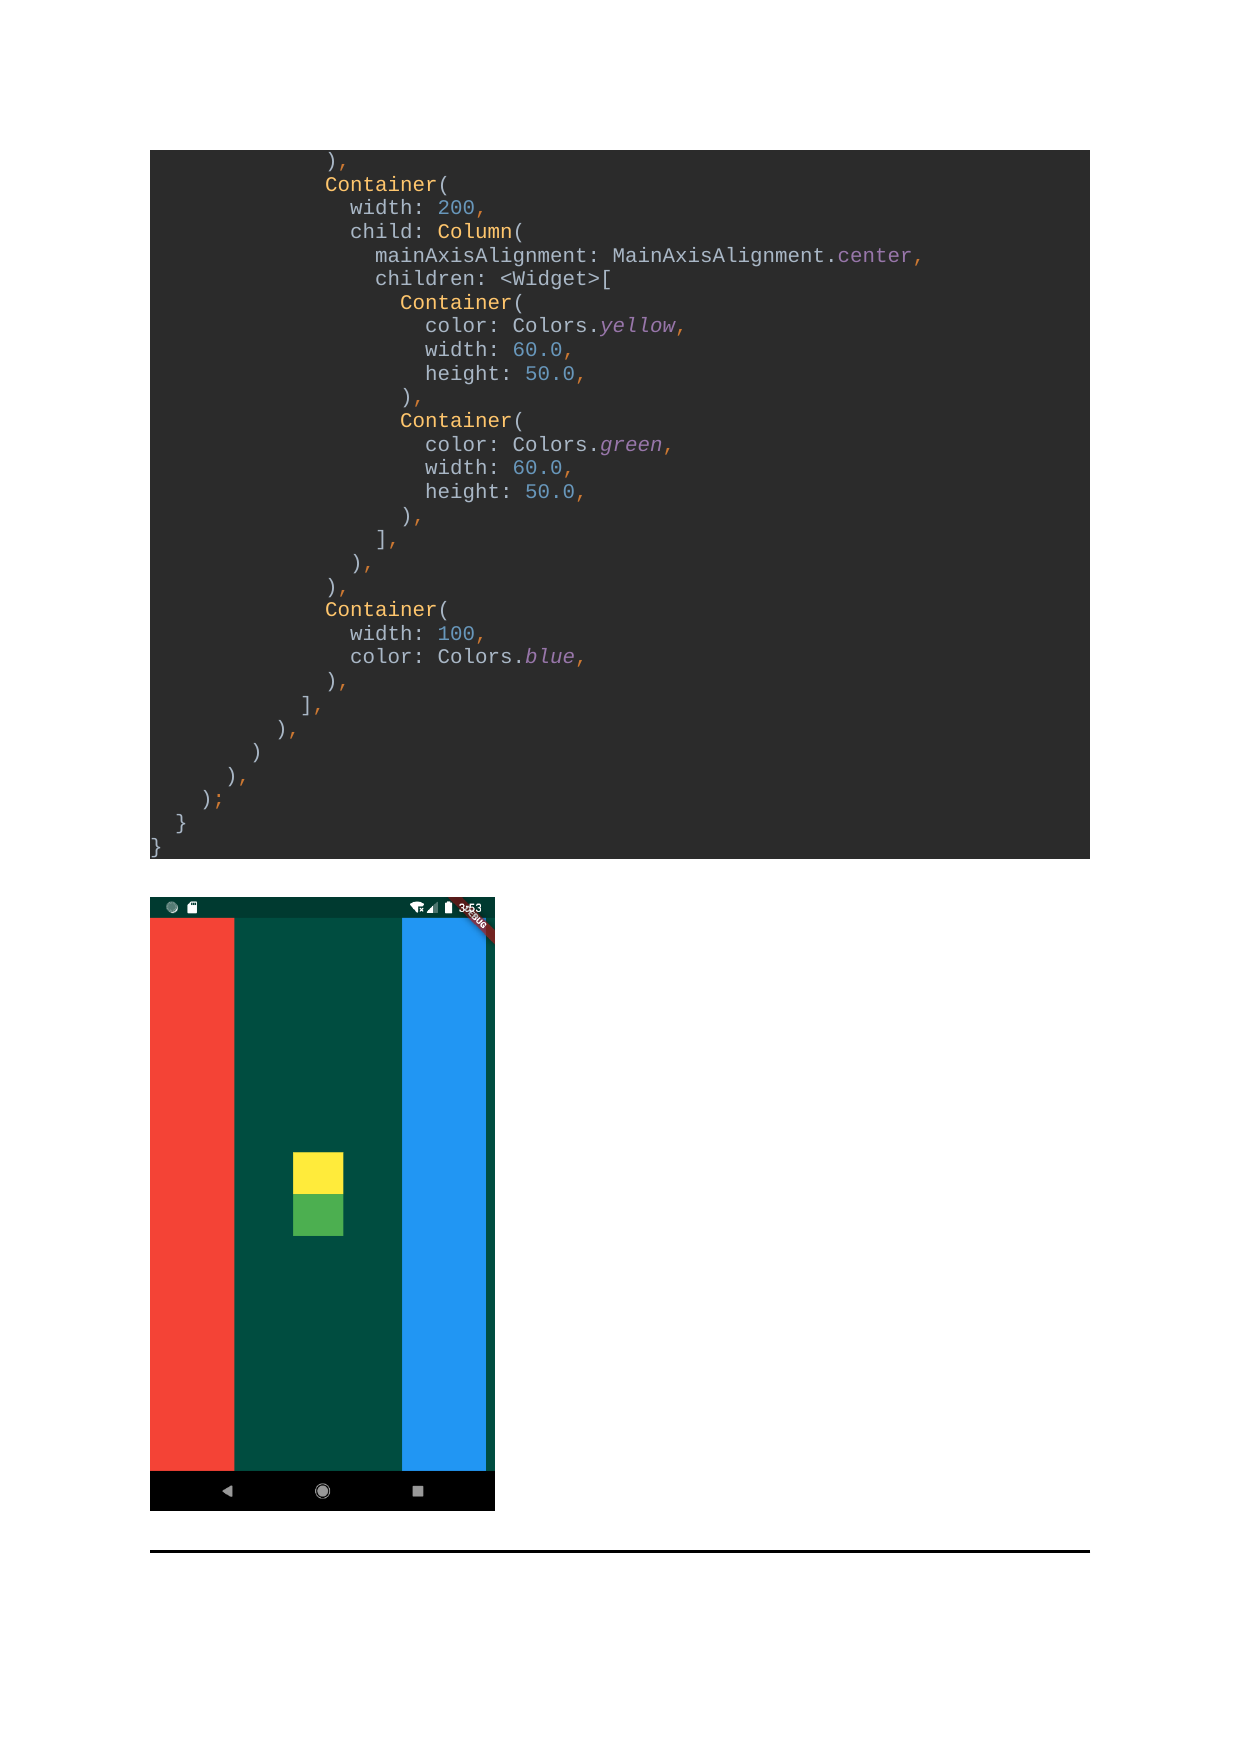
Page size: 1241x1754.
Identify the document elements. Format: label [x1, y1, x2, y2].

text [150, 150, 1090, 859]
picture [150, 897, 495, 1511]
